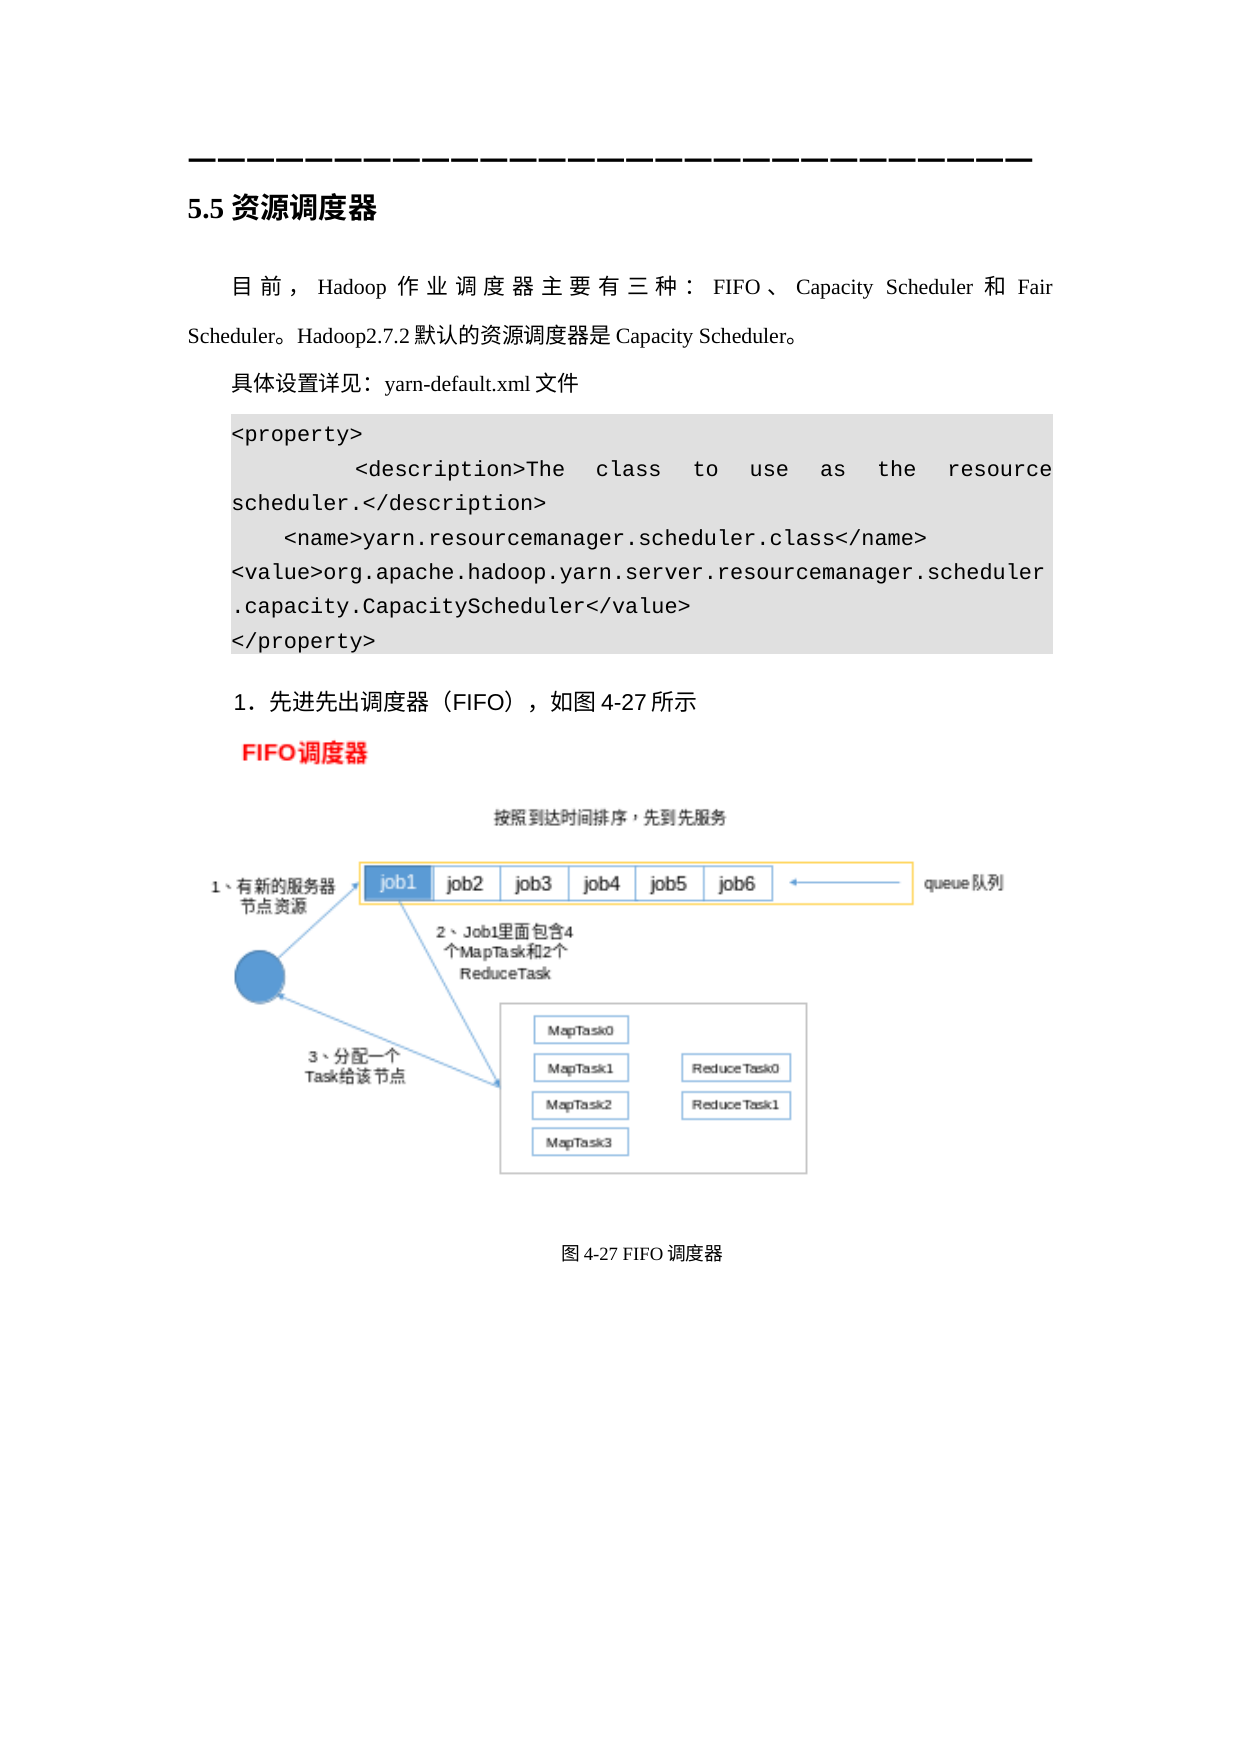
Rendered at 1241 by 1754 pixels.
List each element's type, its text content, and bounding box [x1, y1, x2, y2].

text <name>yarn.resourcemanager.scheduler.class</name> [231, 517, 1053, 551]
text <description>The class to use as the resource scheduler.</description> [231, 448, 1053, 517]
text <property> [231, 414, 1053, 448]
text 图4-27 FIFO调度器 [187, 732, 1053, 1269]
text 目前，Hadoop作业调度器主要有三种：FIFO、Capacity Scheduler和Fair Scheduler。Hadoop2.7.2默认的资源调度器是Capacity Scheduler。 [187, 268, 1053, 350]
text 1．先进先出调度器（FIFO），如图4-27所示 [187, 667, 1053, 732]
text <value>org.apache.hadoop.yarn.server.resourcemanager.scheduler.capacity.CapacityScheduler</value> [231, 551, 1053, 620]
subtitle 5.5 资源调度器 [187, 173, 1053, 238]
text 具体设置详见：yarn-default.xml文件 [187, 366, 1053, 398]
text </property> [231, 620, 1053, 654]
